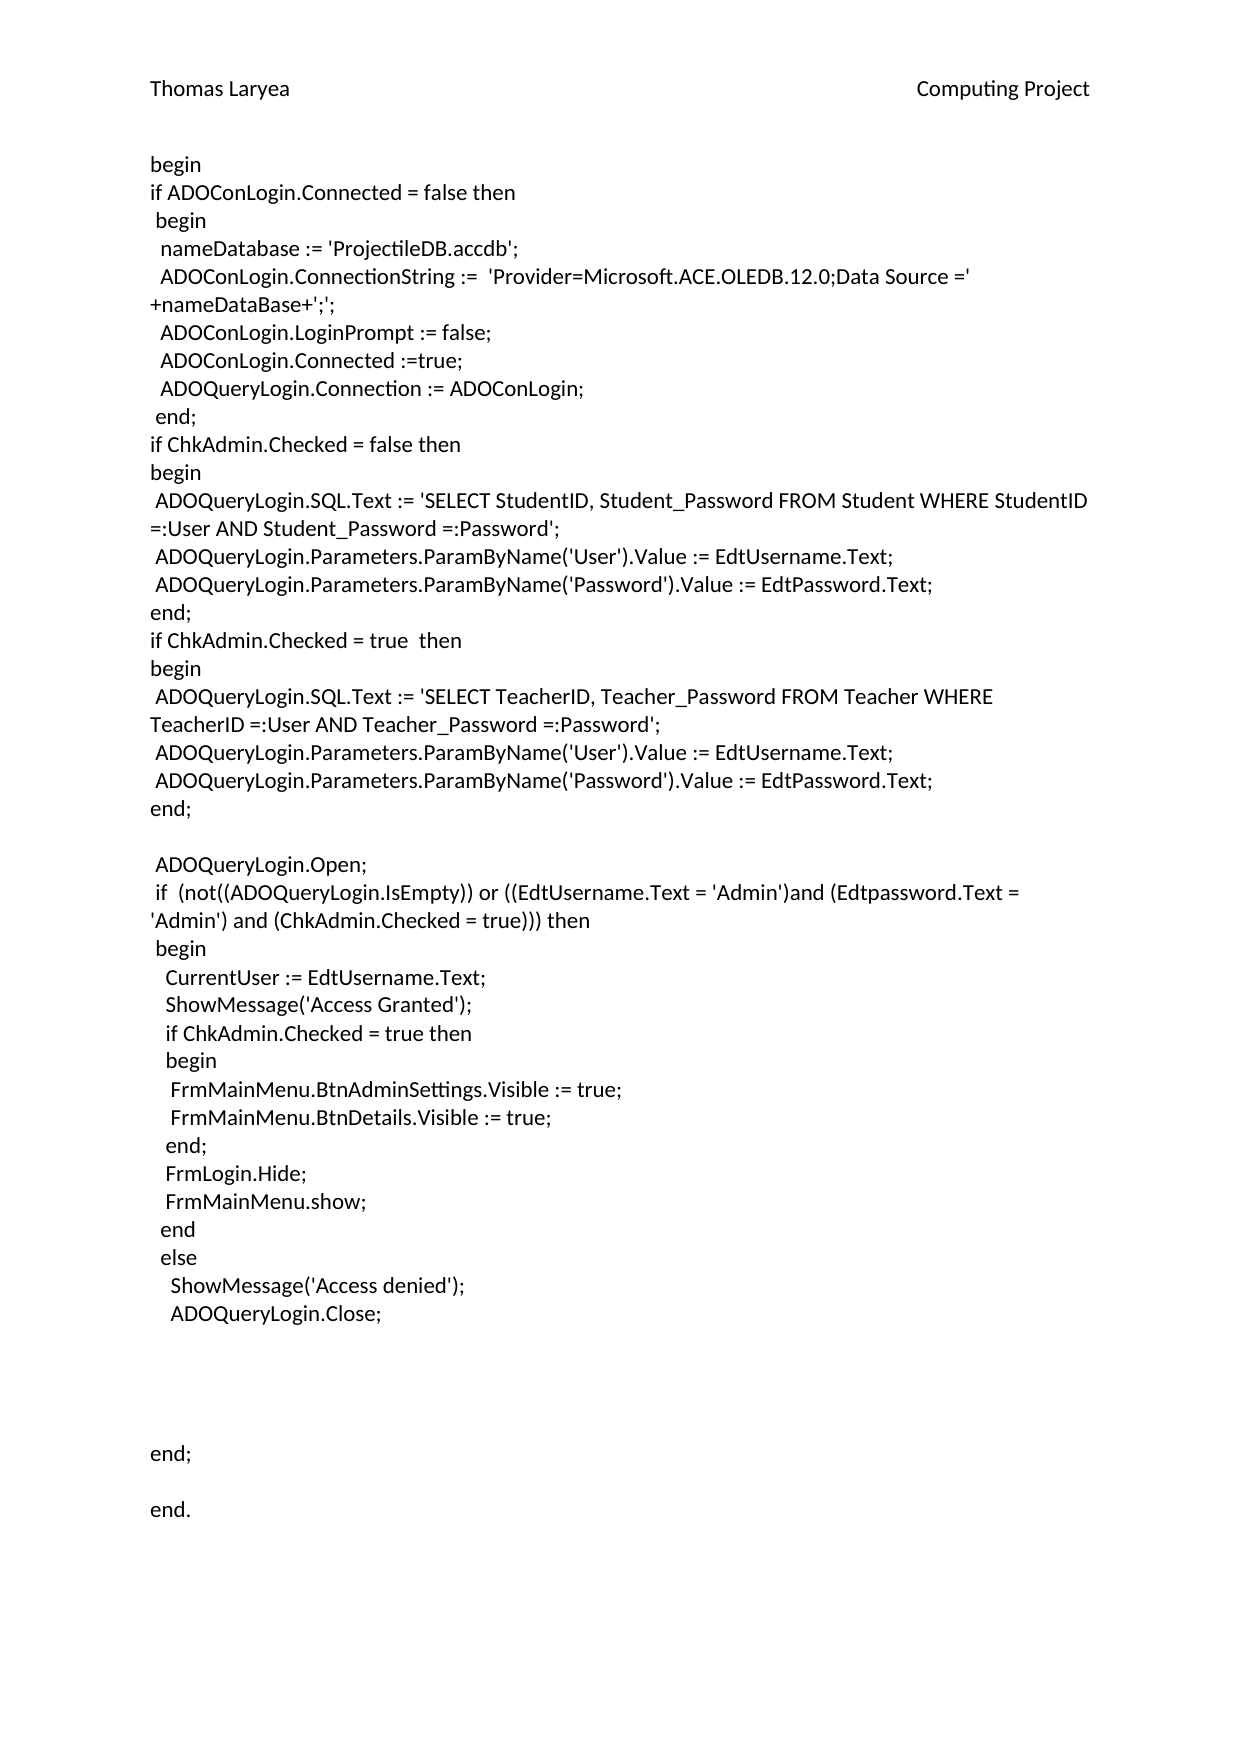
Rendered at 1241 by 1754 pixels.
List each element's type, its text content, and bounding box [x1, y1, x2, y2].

text ADOConLogin.LoginPrompt := false; [150, 318, 1090, 346]
text if ChkAdmin.Checked = true then [150, 1019, 1090, 1047]
text ADOQueryLogin.Parameters.ParamByName('User').Value := EdtUsername.Text; [150, 542, 1090, 570]
text ADOQueryLogin.Connection := ADOConLogin; [150, 374, 1090, 402]
text ShowMessage('Access Granted'); [150, 991, 1090, 1019]
text end [150, 1215, 1090, 1243]
text if (not((ADOQueryLogin.IsEmpty)) or ((EdtUsername.Text = 'Admin')and (Edtpassword.Text = 'Admin') and (ChkAdmin.Checked = true))) then [150, 878, 1090, 934]
text ADOQueryLogin.Parameters.ParamByName('Password').Value := EdtPassword.Text; [150, 766, 1090, 794]
text begin [150, 654, 1090, 682]
text FrmMainMenu.BtnDetails.Visible := true; [150, 1103, 1090, 1131]
text begin [150, 1047, 1090, 1075]
text ADOQueryLogin.SQL.Text := 'SELECT StudentID, Student_Password FROM Student WHERE StudentID =:User AND Student_Password =:Password'; [150, 486, 1090, 542]
text FrmMainMenu.show; [150, 1187, 1090, 1215]
text if ChkAdmin.Checked = false then [150, 430, 1090, 458]
text ADOConLogin.Connected :=true; [150, 346, 1090, 374]
text begin [150, 934, 1090, 963]
text FrmLogin.Hide; [150, 1159, 1090, 1187]
text ADOQueryLogin.Parameters.ParamByName('Password').Value := EdtPassword.Text; [150, 570, 1090, 598]
text if ChkAdmin.Checked = true then [150, 626, 1090, 654]
text if ADOConLogin.Connected = false then [150, 178, 1090, 206]
text nameDatabase := 'ProjectileDB.accdb'; [150, 234, 1090, 262]
text end. [150, 1495, 1090, 1523]
text else [150, 1243, 1090, 1271]
text ADOQueryLogin.Parameters.ParamByName('User').Value := EdtUsername.Text; [150, 738, 1090, 766]
text end; [150, 1131, 1090, 1159]
text end; [150, 402, 1090, 430]
text end; [150, 1439, 1090, 1467]
text ADOConLogin.ConnectionString := 'Provider=Microsoft.ACE.OLEDB.12.0;Data Source =' +nameDataBase+';'; [150, 262, 1090, 318]
text FrmMainMenu.BtnAdminSettings.Visible := true; [150, 1075, 1090, 1103]
text ADOQueryLogin.Close; [150, 1299, 1090, 1327]
text ShowMessage('Access denied'); [150, 1271, 1090, 1299]
text begin [150, 458, 1090, 486]
text CurrentUser := EdtUsername.Text; [150, 963, 1090, 991]
text begin [150, 206, 1090, 234]
text ADOQueryLogin.SQL.Text := 'SELECT TeacherID, Teacher_Password FROM Teacher WHERE TeacherID =:User AND Teacher_Password =:Password'; [150, 682, 1090, 738]
text end; [150, 794, 1090, 822]
text ADOQueryLogin.Open; [150, 851, 1090, 878]
text begin [150, 150, 1090, 178]
text end; [150, 598, 1090, 626]
